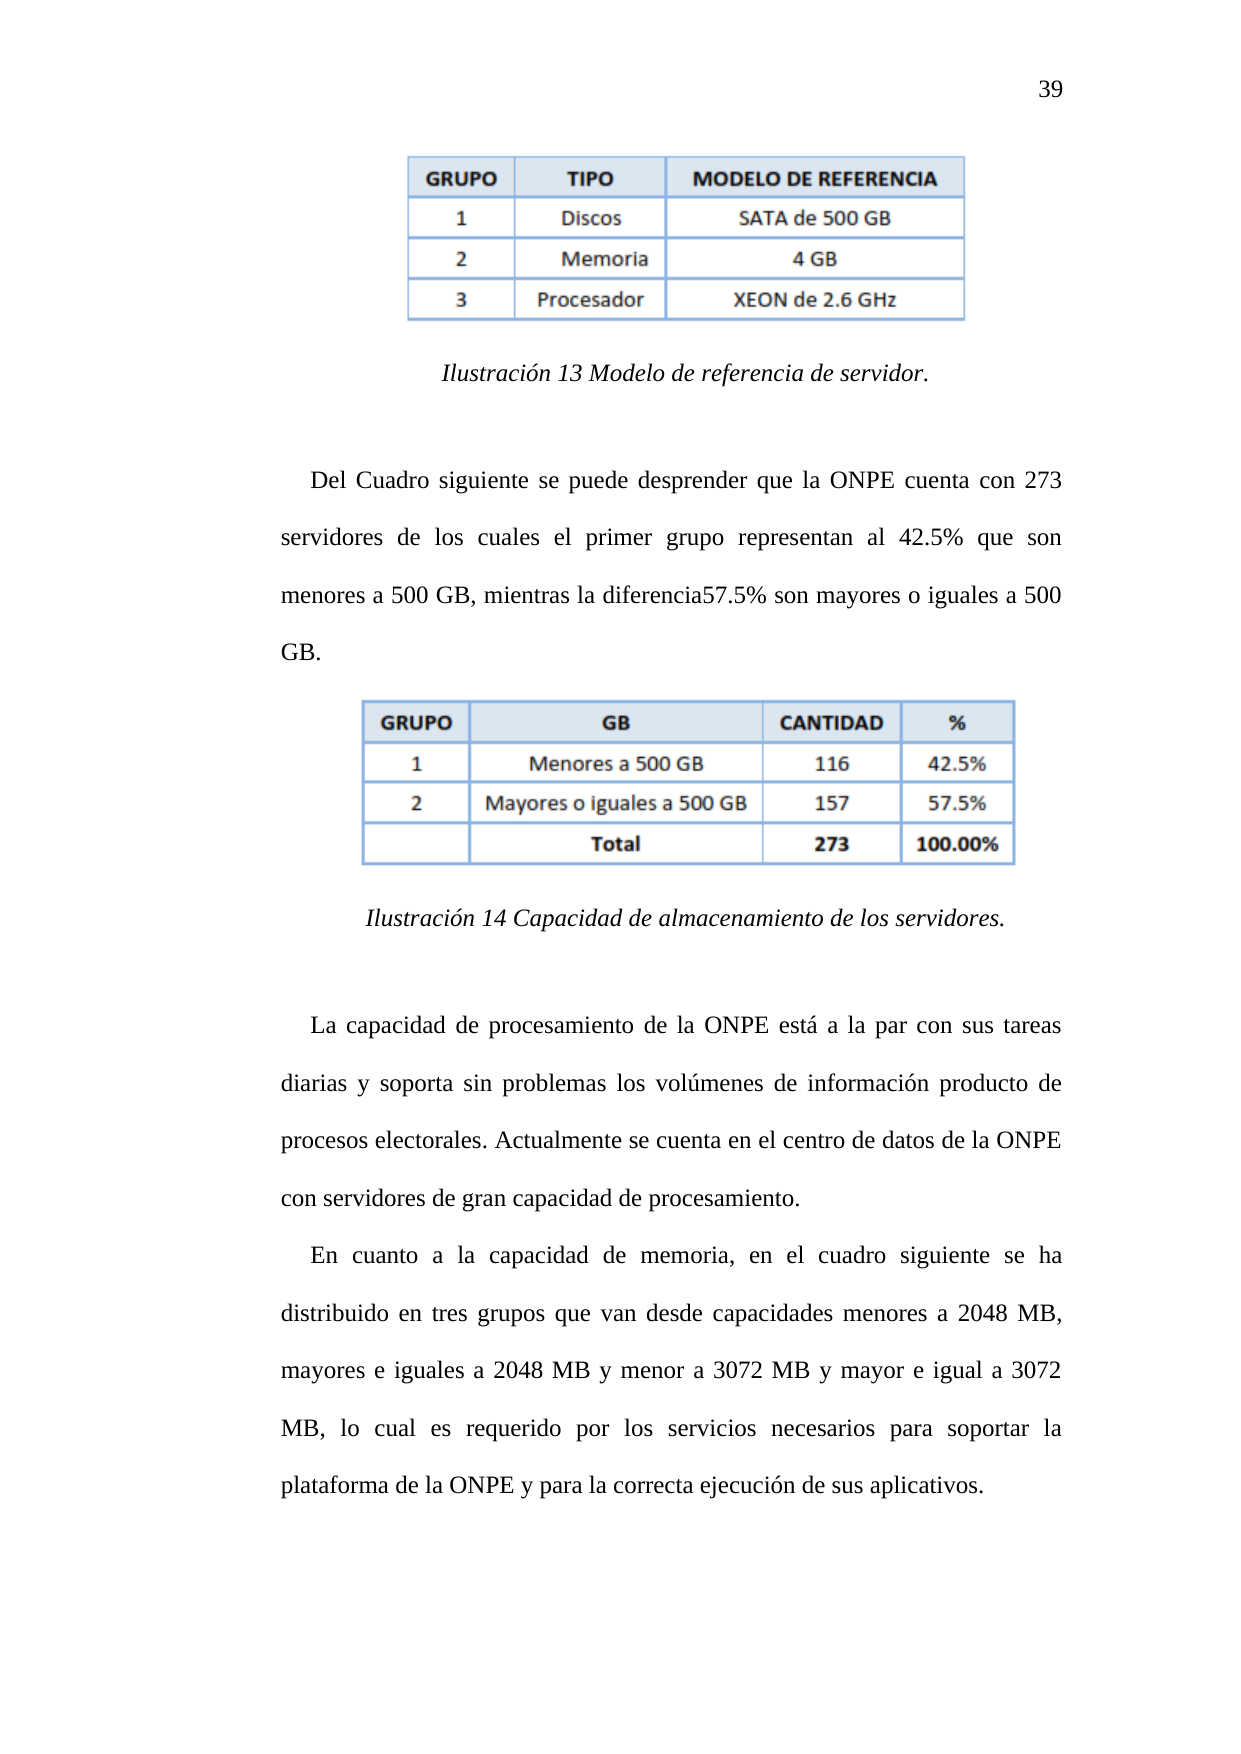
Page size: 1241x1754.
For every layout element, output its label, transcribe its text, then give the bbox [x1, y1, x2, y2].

picture [392, 147, 981, 329]
text La capacidad de procesamiento de la ONPE está a la par con sus tareas diarias y soporta sin problemas los volúmenes de información producto de procesos electorales. Actualmente se cuenta en el centro de datos de la ONPE con servidores de gran capacidad de procesamiento. [281, 1010, 1063, 1211]
text Del Cuadro siguiente se puede desprender que la ONPE cuenta con 273 servidores de los cuales el primer grupo representan al 42.5% que son menores a 500 GB, mientras la diferencia57.5% son mayores o iguales a 500 GB. [281, 465, 1063, 666]
picture [351, 694, 1022, 875]
text En cuanto a la capacidad de memoria, en el cuadro siguiente se ha distribuido en tres grupos que van desde capacidades menores a 2048 MB, mayores e iguales a 2048 MB y menor a 3072 MB y mayor e igual a 3072 MB, lo cual es requerido por los servicios necesarios para soportar la plataforma de la ONPE y para la correcta ejecución de sus aplicativos. [281, 1240, 1063, 1499]
